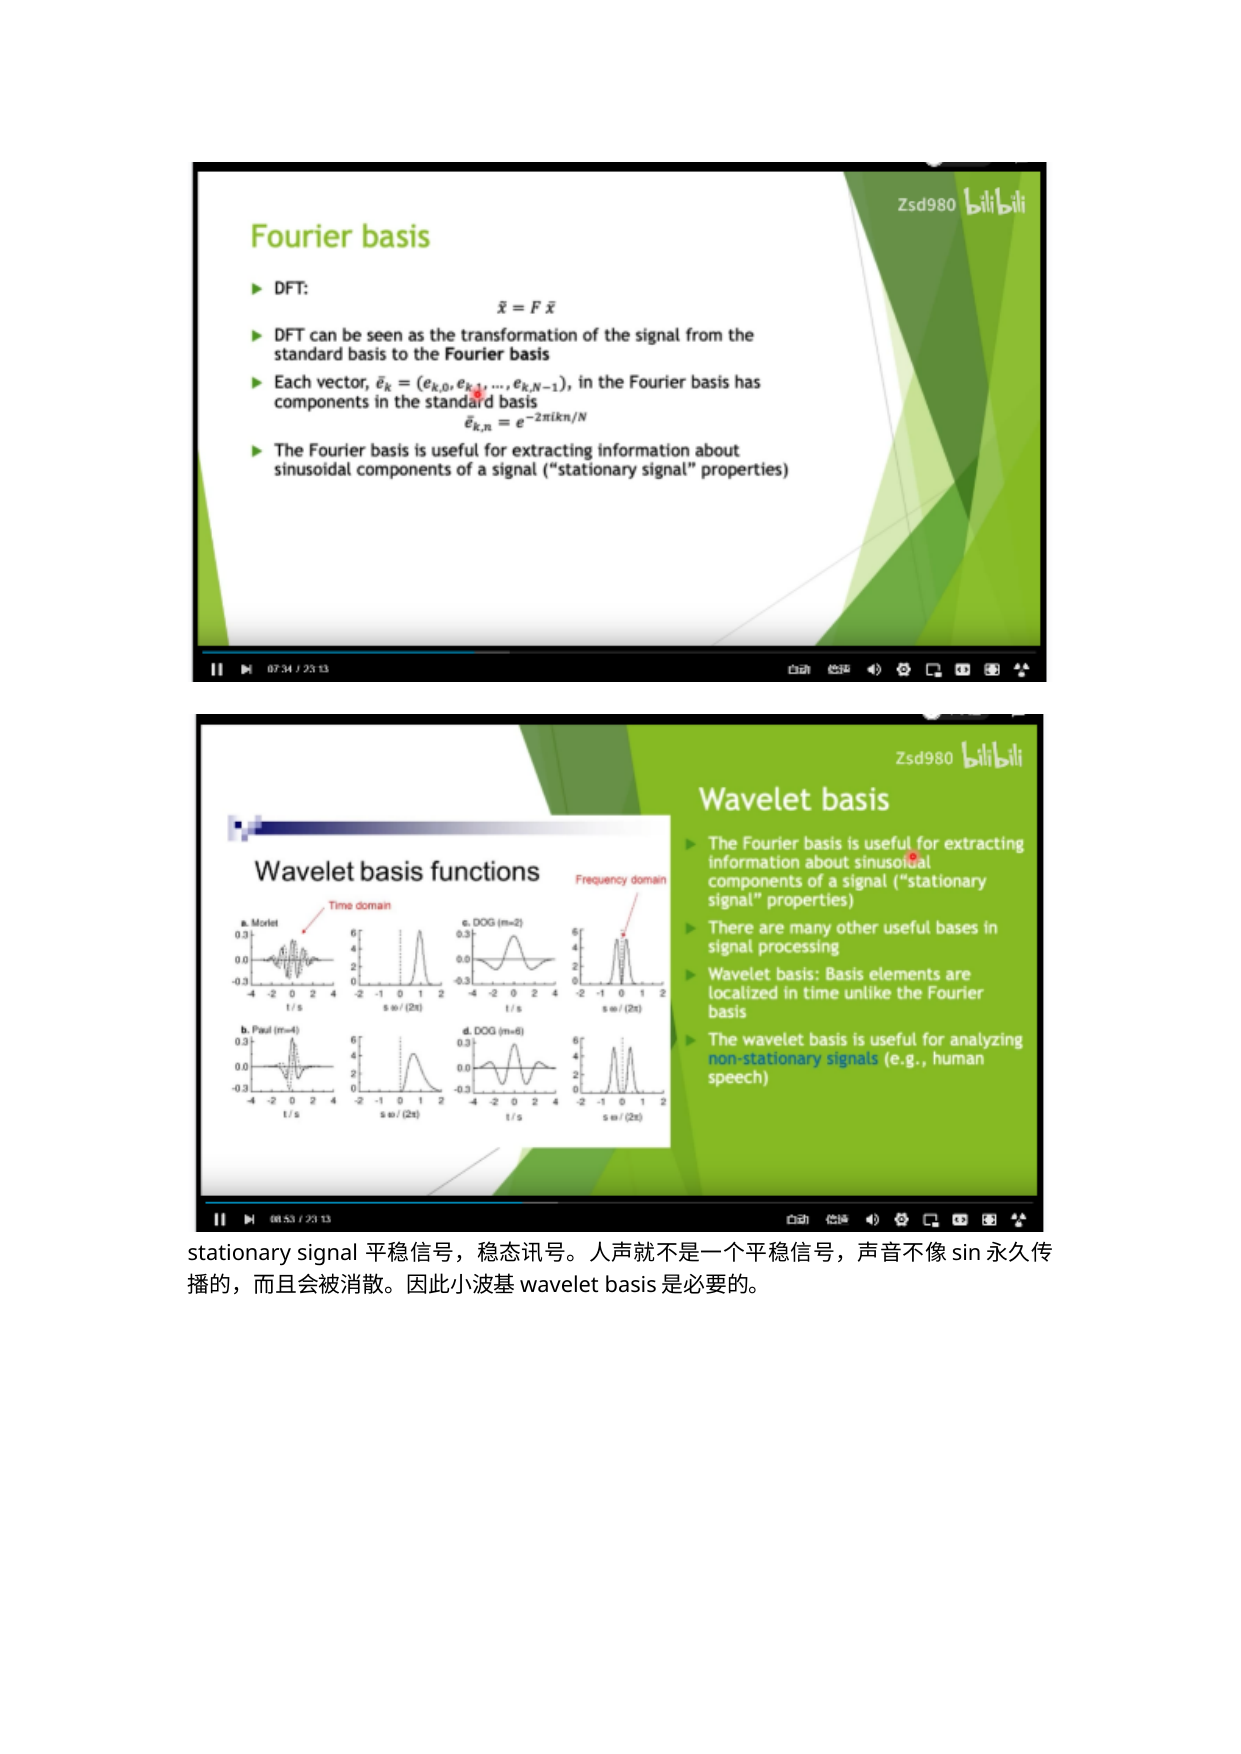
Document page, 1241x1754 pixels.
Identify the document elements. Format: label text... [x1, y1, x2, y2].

picture [187, 714, 1053, 1232]
text stationary signal 平稳信号，稳态讯号。人声就不是一个平稳信号，声音不像sin永久传播的，而且会被消散。因此小波基wavelet basis是必要的。 [187, 1234, 1053, 1299]
picture [187, 162, 1053, 682]
